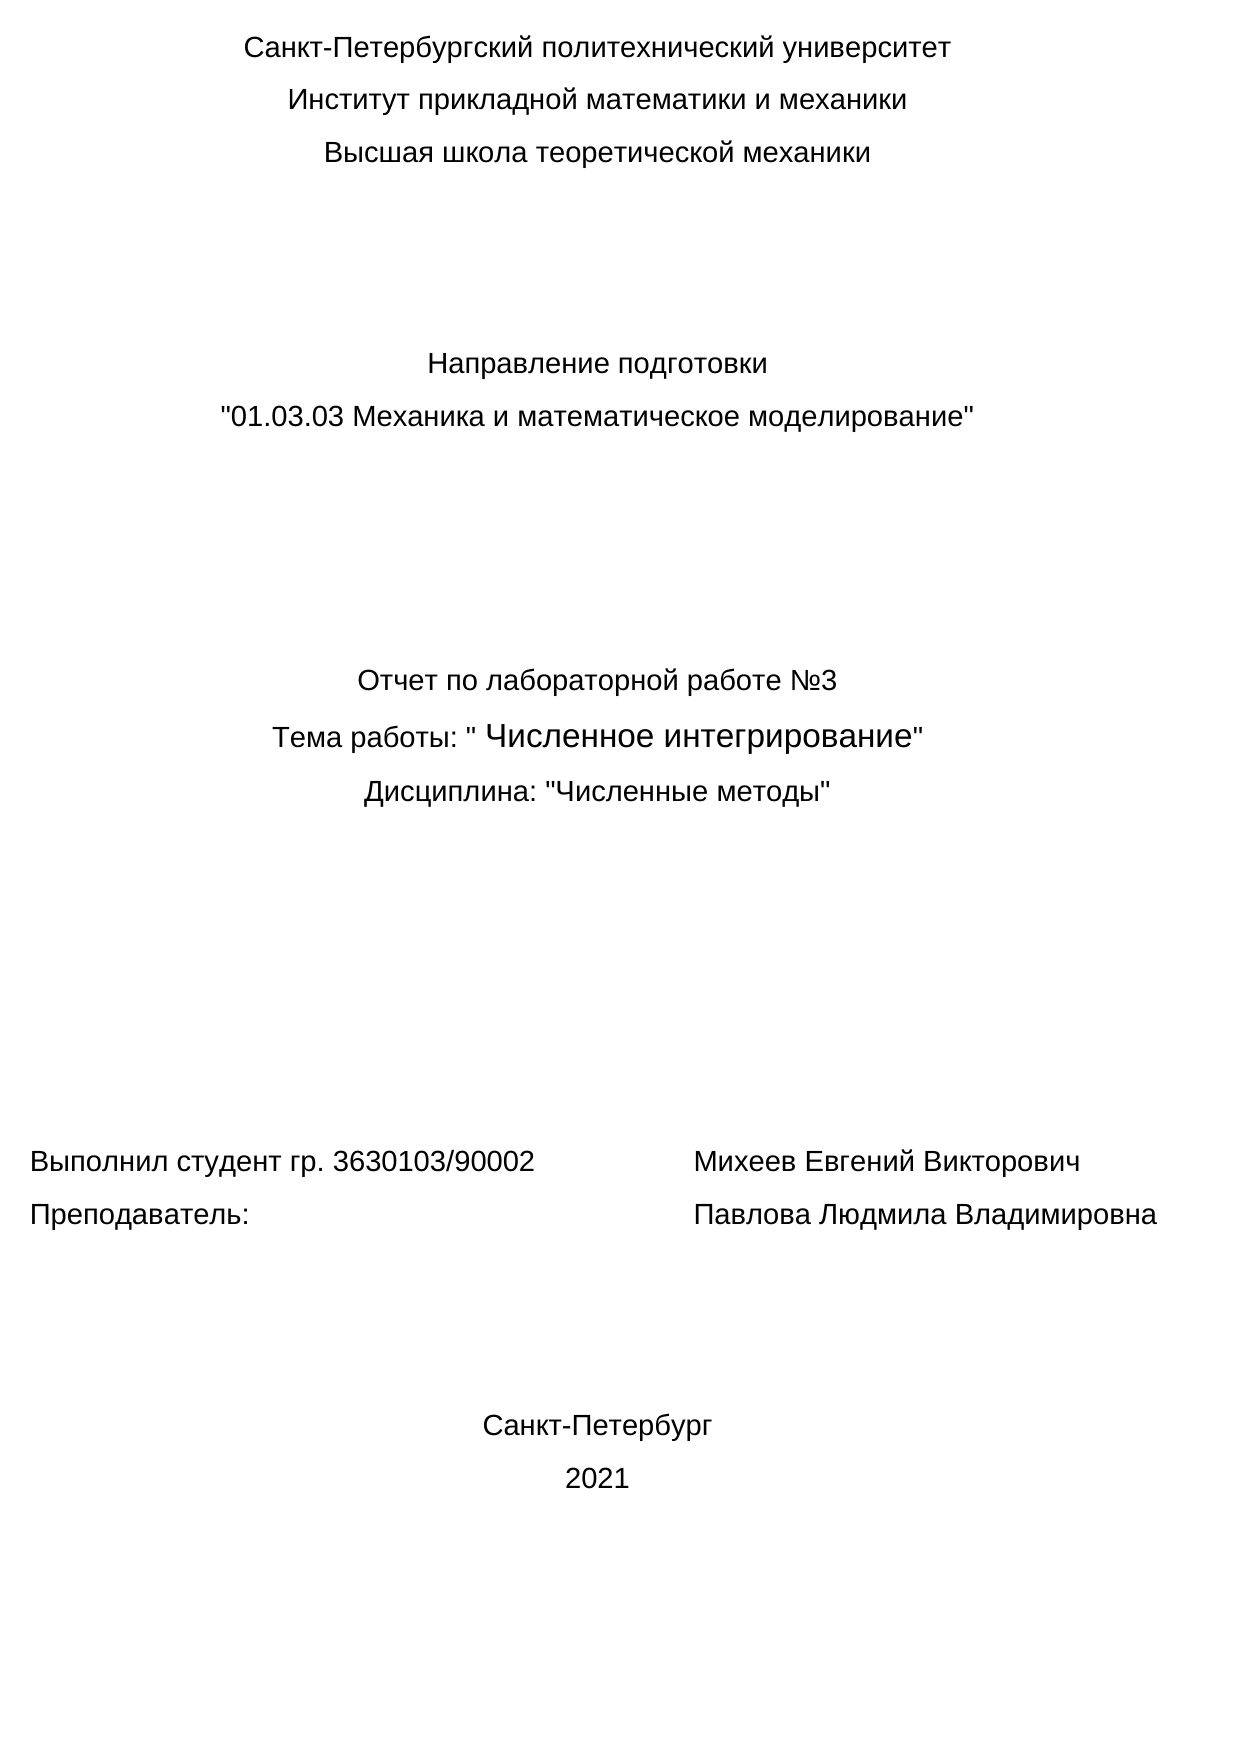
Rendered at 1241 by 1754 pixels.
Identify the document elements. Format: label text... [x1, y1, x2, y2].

text Преподаватель: Павлова Людмила Владимировна [29, 1197, 1165, 1230]
text Высшая школа теоретической механики [29, 135, 1165, 169]
text Отчет по лабораторной работе №3 [29, 663, 1165, 697]
text Институт прикладной математики и механики [29, 82, 1165, 116]
text Санкт-Петербург [29, 1408, 1165, 1442]
text Тема работы: " Численное интегрирование" [29, 716, 1165, 754]
text Дисциплина: "Численные методы" [29, 774, 1165, 808]
text Санкт-Петербургский политехнический университет [29, 29, 1165, 63]
text Направление подготовки [29, 346, 1165, 380]
text 2021 [29, 1461, 1165, 1494]
text Выполнил студент гр. 3630103/90002 Михеев Евгений Викторович [29, 1144, 1165, 1177]
text "01.03.03 Механика и математическое моделирование" [29, 399, 1165, 433]
